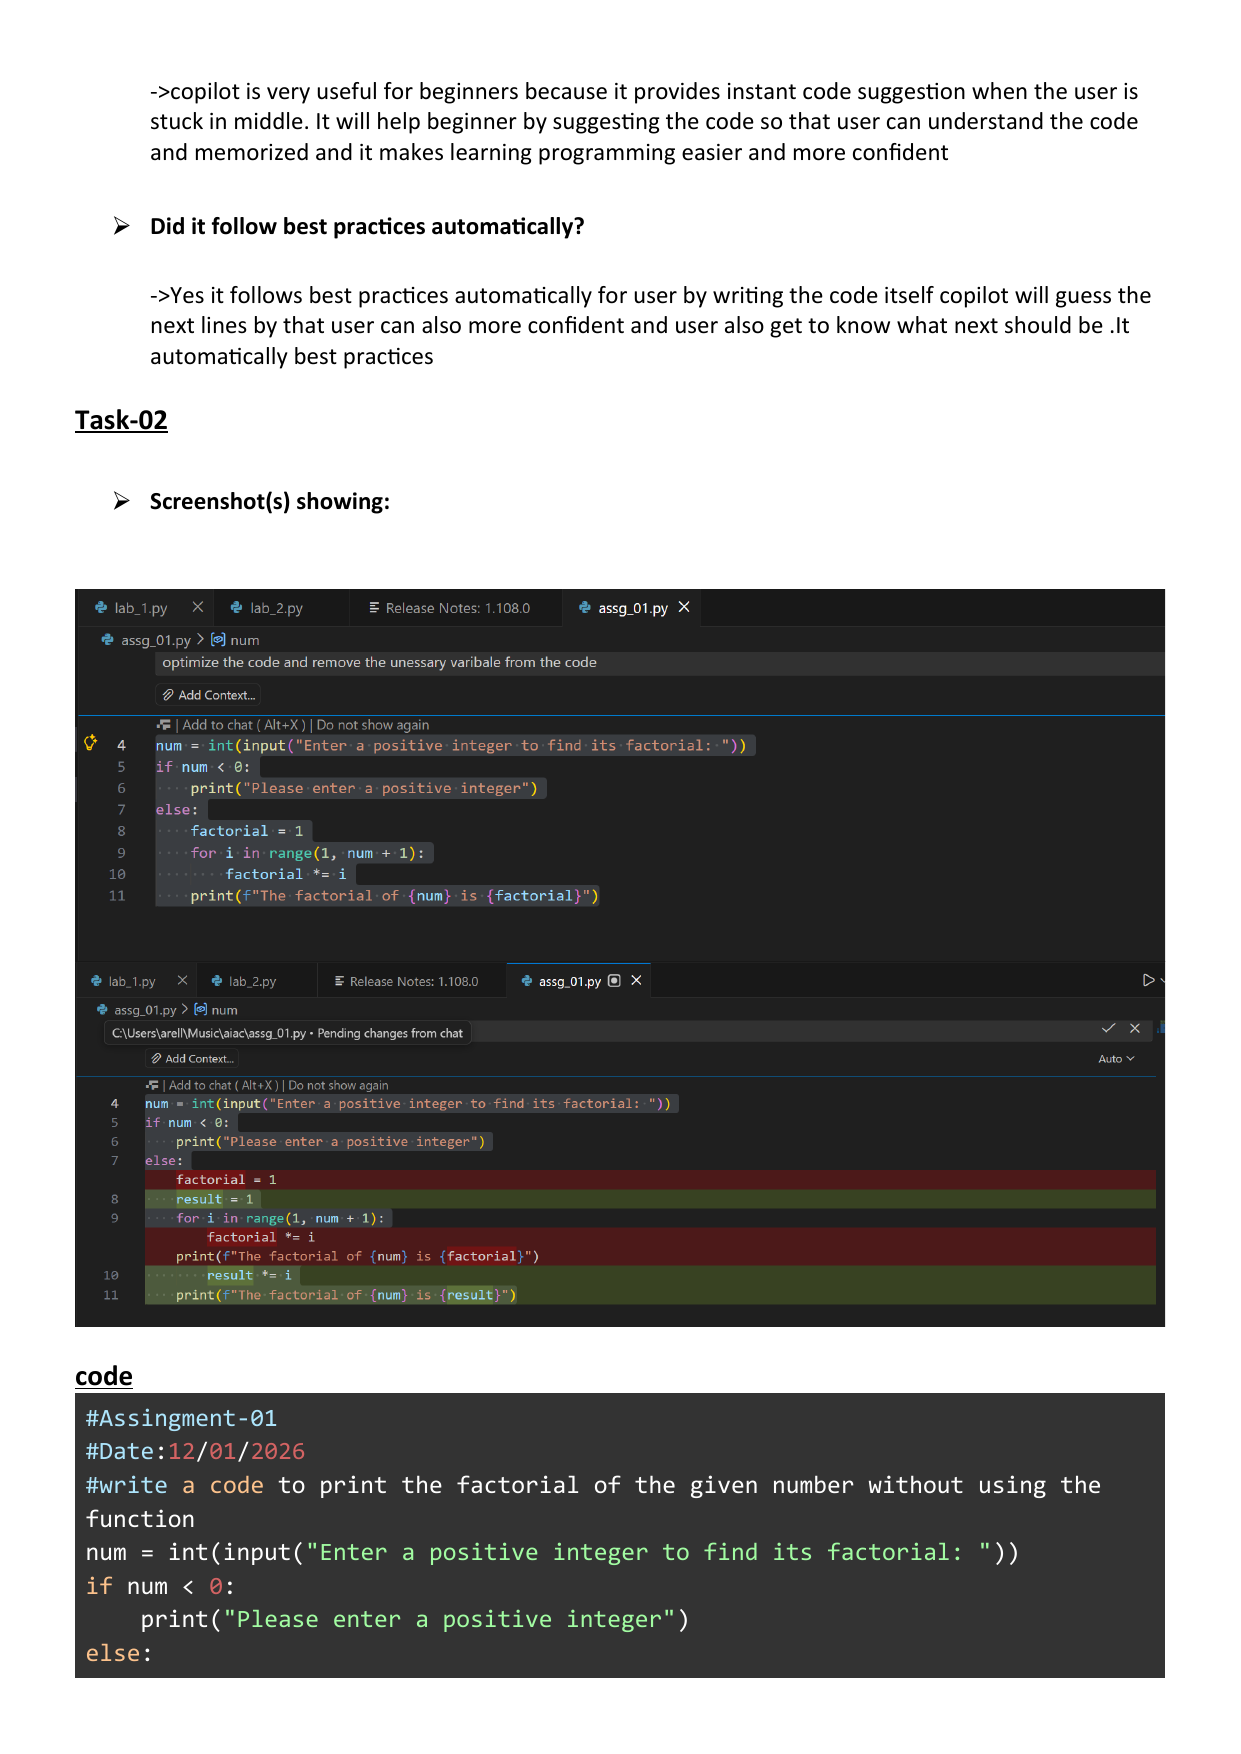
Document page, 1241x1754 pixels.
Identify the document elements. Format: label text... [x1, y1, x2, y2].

text code [75, 1357, 1165, 1393]
picture [75, 589, 1166, 1327]
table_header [75, 1393, 1165, 1678]
text ->Yes it follows best practices automatically for user by writing the code itself copilot will guess the next lines by that user can also more confident and user also get to know what next should be .It automatically best practices [150, 279, 1165, 370]
list Screenshot(s) showing: [112, 472, 1165, 523]
text Task-02 [75, 401, 1165, 437]
text ->copilot is very useful for beginners because it provides instant code suggestion when the user is stuck in middle. It will help beginner by suggesting the code so that user can understand the code and memorized and it makes learning programming easier and more confident [150, 75, 1165, 167]
list Did it follow best practices automatically? [112, 197, 1165, 248]
